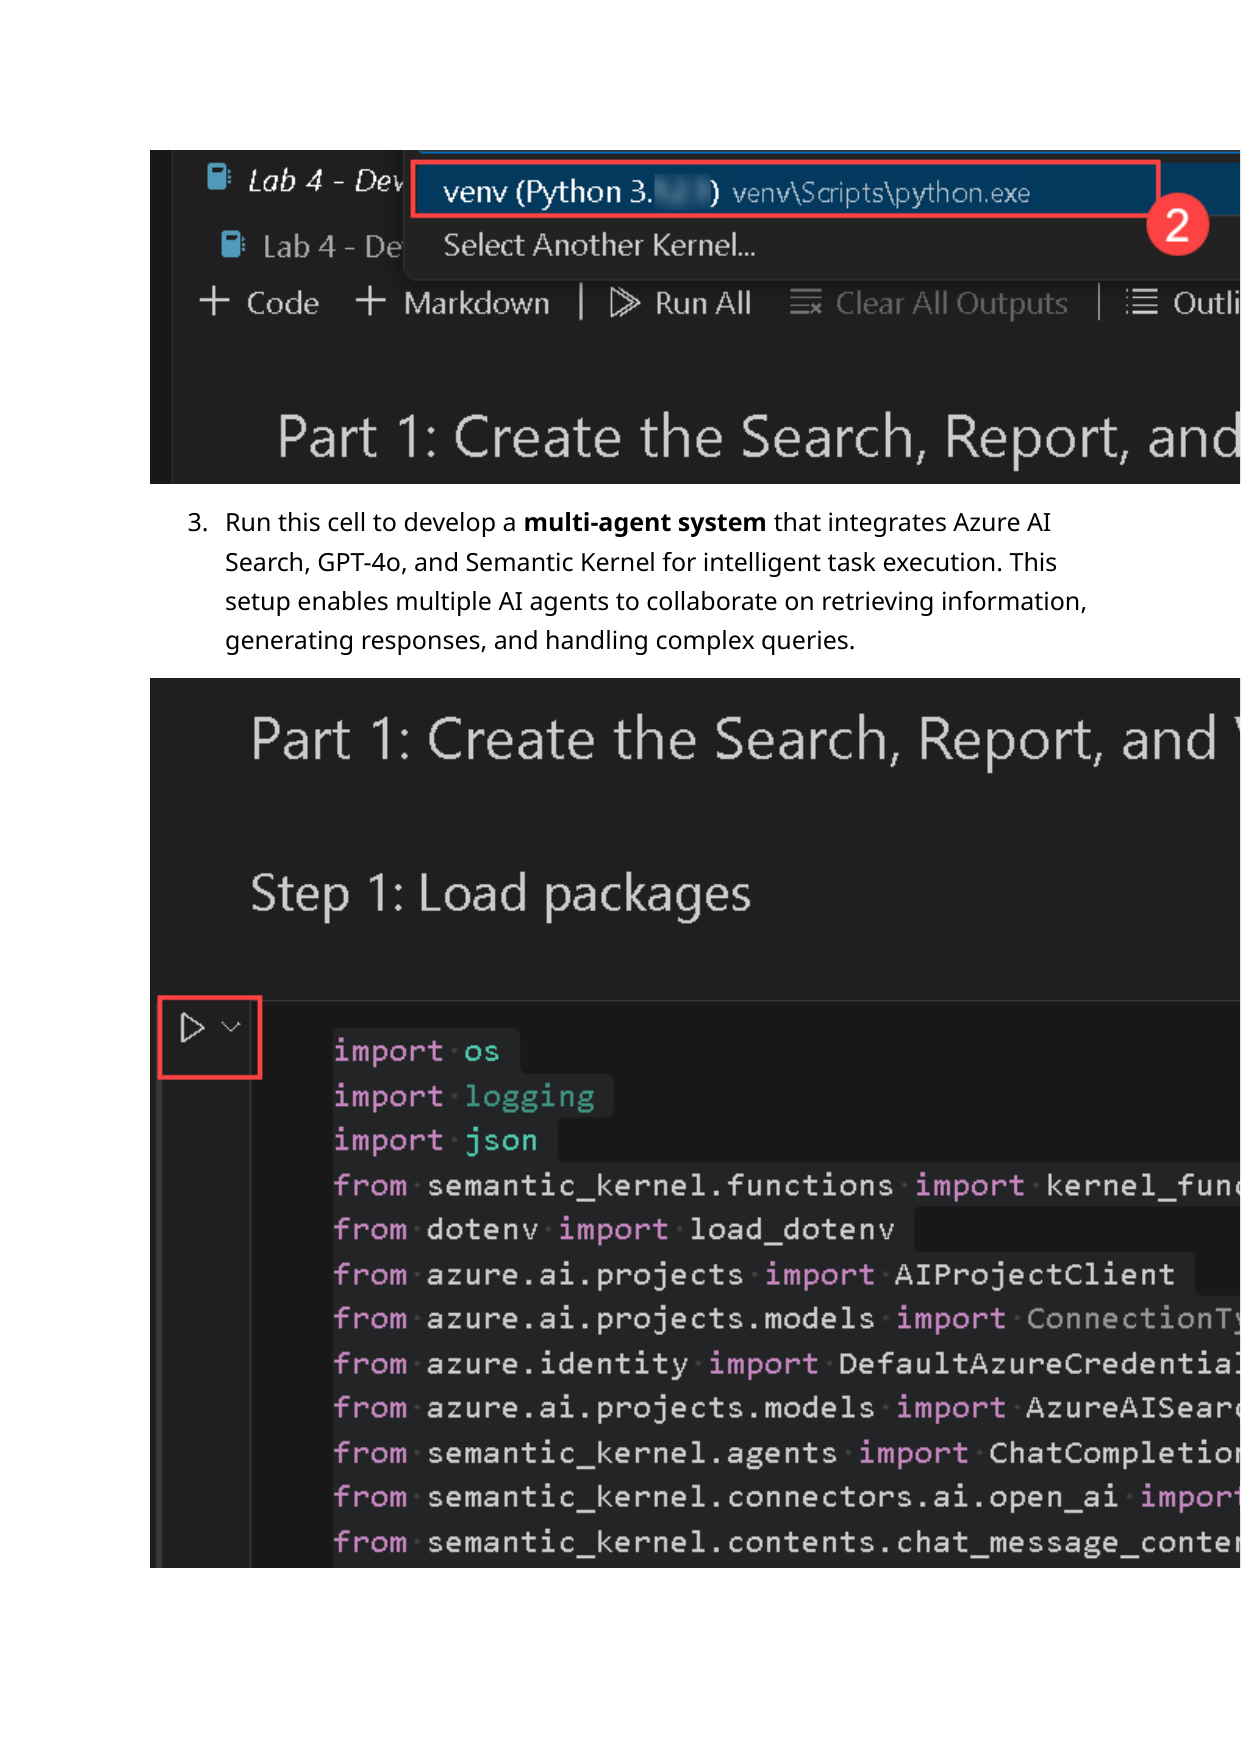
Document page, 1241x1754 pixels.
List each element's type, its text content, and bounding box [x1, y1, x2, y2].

picture [150, 678, 1241, 1568]
picture [150, 150, 1241, 484]
list Run this cell to develop a multi-agent system that integrates Azure AI Search, GPT-4o, and Semantic Kernel for intelligent task execution. This setup enables multiple AI agents to collaborate on retrieving information, generating responses, and handling complex queries. [187, 505, 1090, 657]
